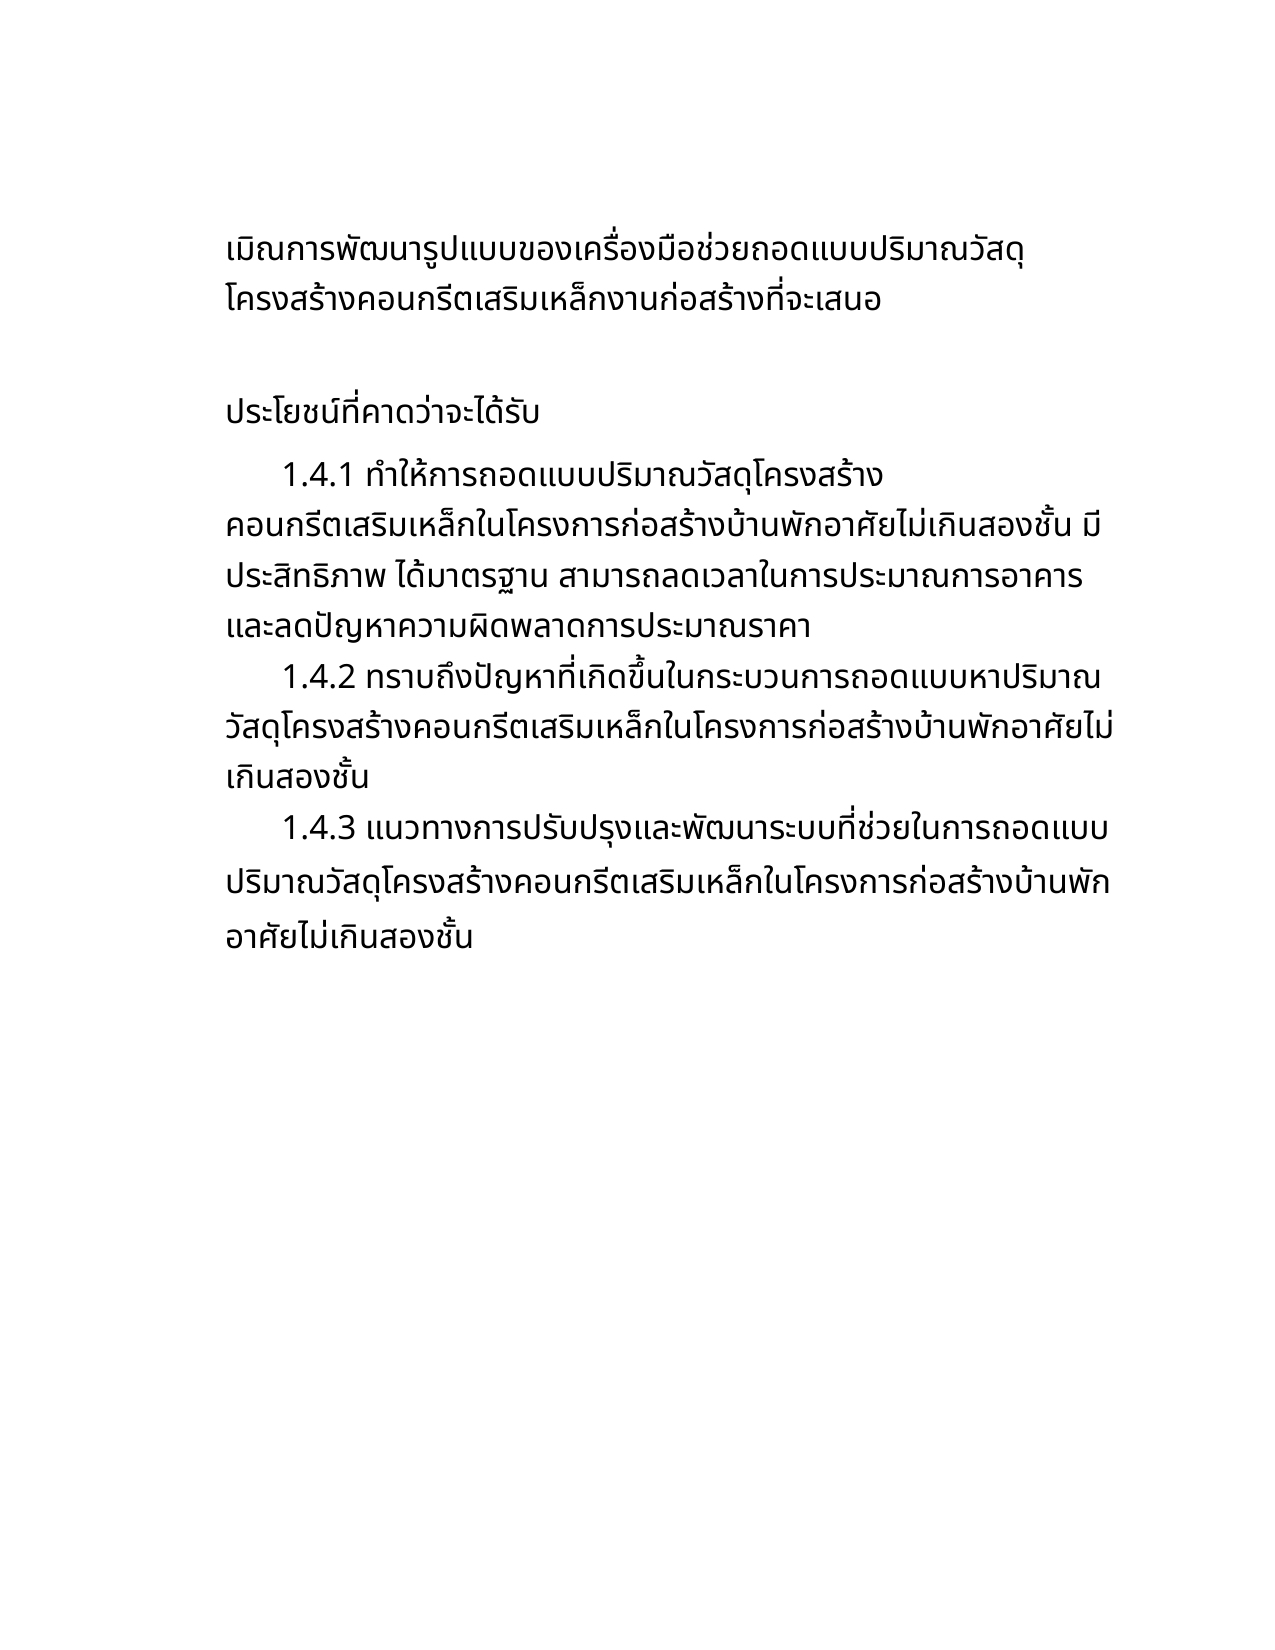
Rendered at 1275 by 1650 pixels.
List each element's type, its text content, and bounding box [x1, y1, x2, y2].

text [225, 225, 1125, 326]
text 1.4.1 ทำให้การถอดแบบปริมาณวัสดุโครงสร้างคอนกรีตเสริมเหล็กในโครงการก่อสร้างบ้านพักอาศัยไม่เกินสองชั้น มีประสิทธิภาพ ได้มาตรฐาน สามารถลดเวลาในการประมาณการอาคารและลดปัญหาความผิดพลาดการประมาณราคา [225, 451, 1125, 652]
text 1.4.3 แนวทางการปรับปรุงและพัฒนาระบบที่ช่วยในการถอดแบบปริมาณวัสดุโครงสร้างคอนกรีตเสริมเหล็กในโครงการก่อสร้างบ้านพักอาศัยไม่เกินสองชั้น [225, 804, 1125, 963]
text 1.4.2 ทราบถึงปัญหาที่เกิดขึ้นในกระบวนการถอดแบบหาปริมาณวัสดุโครงสร้างคอนกรีตเสริมเหล็กในโครงการก่อสร้างบ้านพักอาศัยไม่เกินสองชั้น [225, 652, 1125, 804]
subtitle ประโยชน์ที่คาดว่าจะได้รับ [225, 388, 1125, 438]
